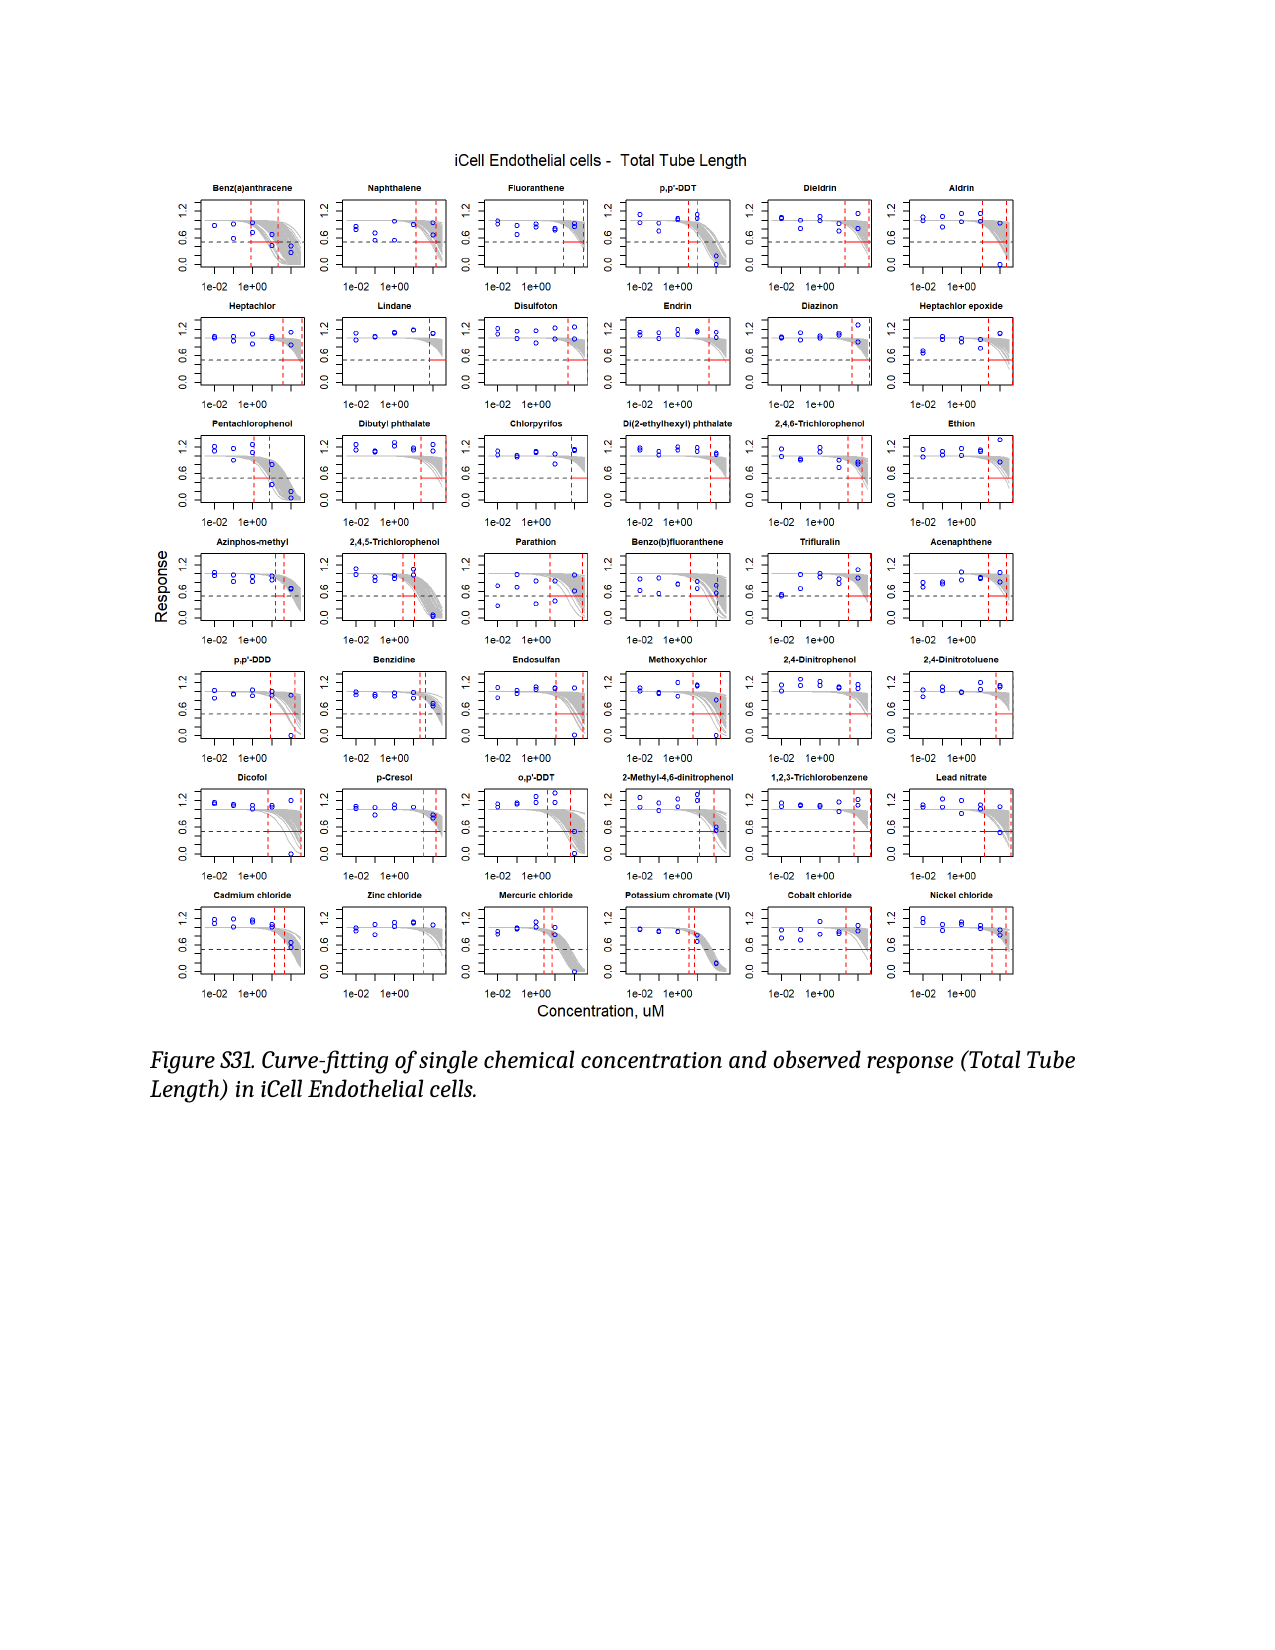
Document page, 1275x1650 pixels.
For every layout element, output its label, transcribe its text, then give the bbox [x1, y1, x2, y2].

text Figure S31. Curve-fitting of single chemical concentration and observed response (Total Tube Length) in iCell Endothelial cells. [150, 1046, 1125, 1103]
picture [150, 150, 1025, 1025]
